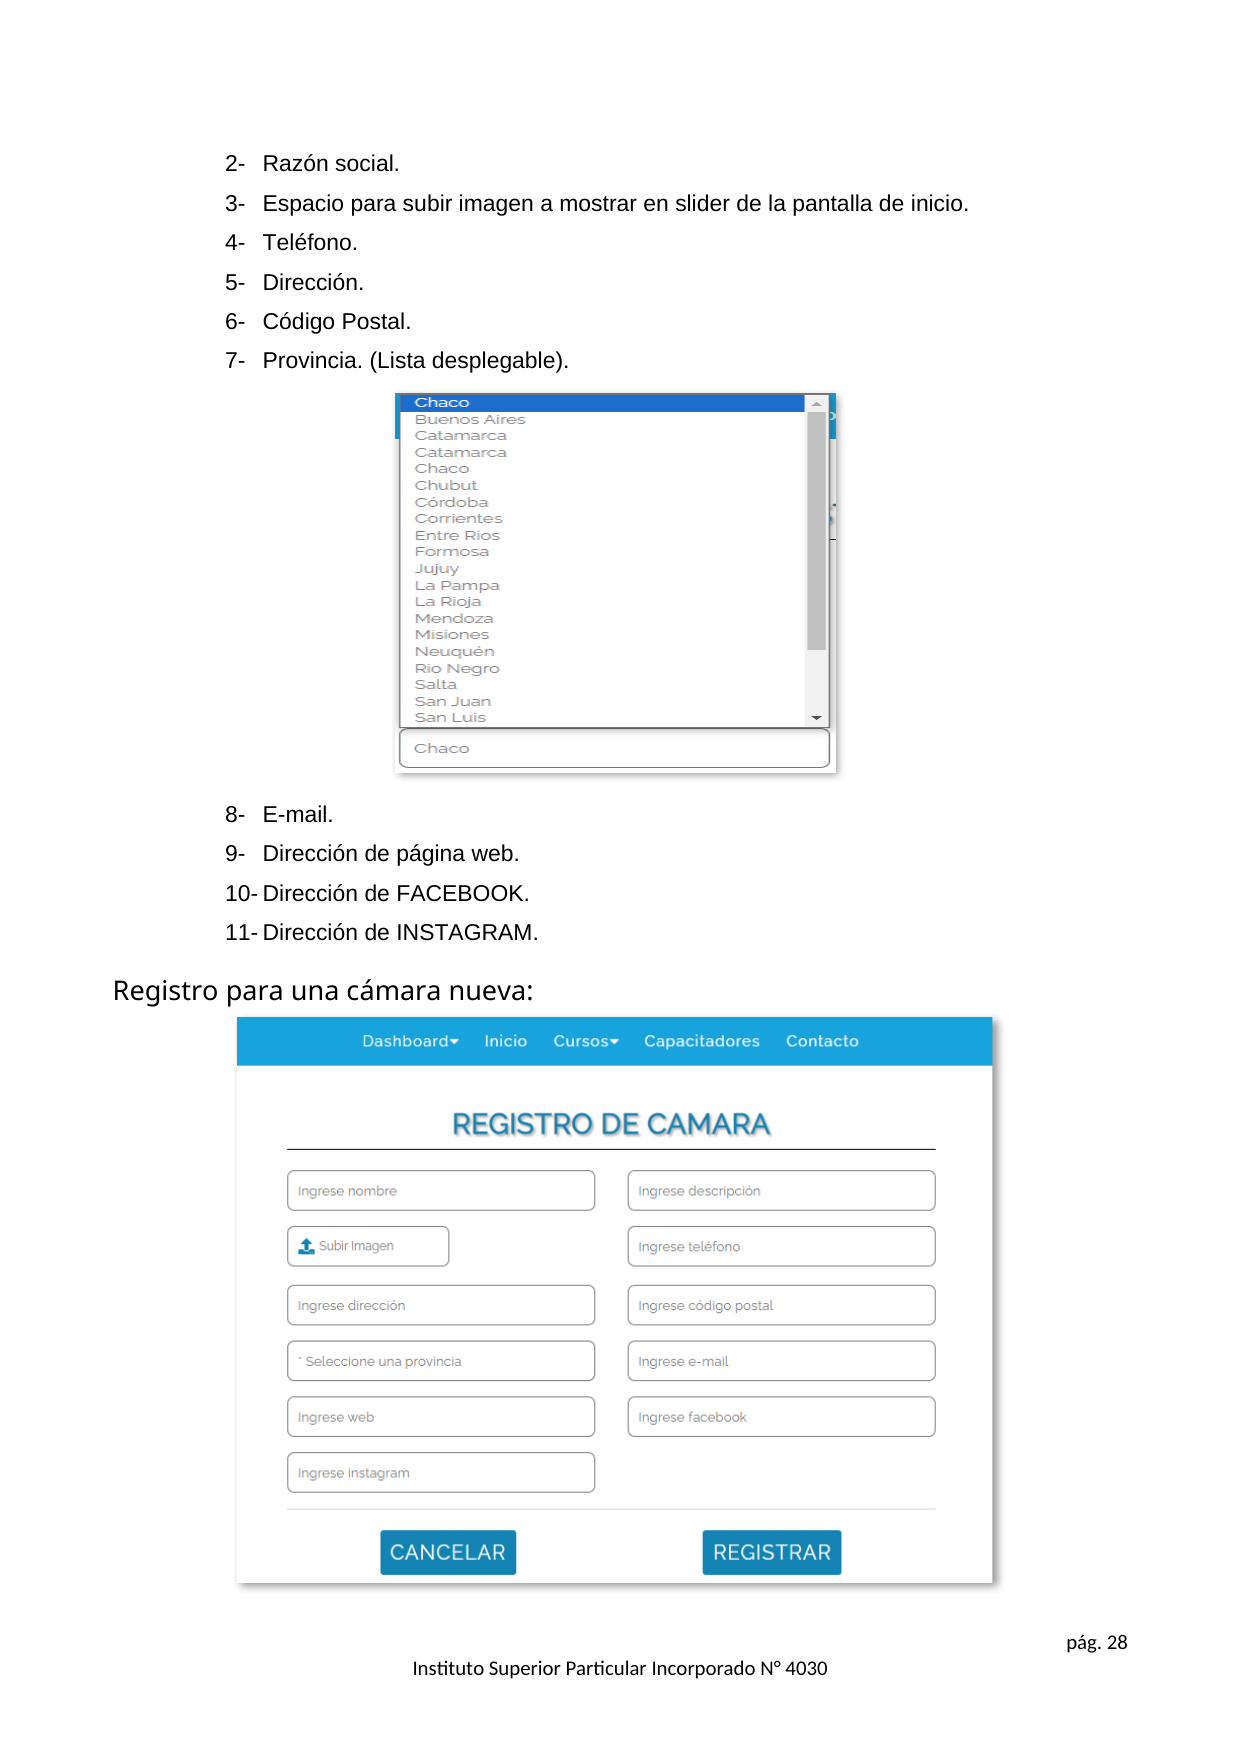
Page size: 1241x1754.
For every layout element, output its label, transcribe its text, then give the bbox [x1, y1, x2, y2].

list Espacio para subir imagen a mostrar en slider de la pantalla de inicio. [225, 189, 1128, 216]
list Razón social. [225, 150, 1128, 176]
list Código Postal. [225, 308, 1128, 334]
list Teléfono. [225, 229, 1128, 255]
list Dirección de página web. [225, 840, 1128, 867]
picture [395, 393, 836, 773]
picture [237, 1017, 993, 1583]
list Dirección. [225, 268, 1128, 295]
list E-mail. [225, 801, 1128, 827]
list Dirección de INSTAGRAM. [225, 919, 1128, 946]
subtitle Registro para una cámara nueva: [112, 971, 1128, 1008]
list Provincia. (Lista desplegable). [225, 347, 1128, 374]
list Dirección de FACEBOOK. [225, 880, 1128, 906]
